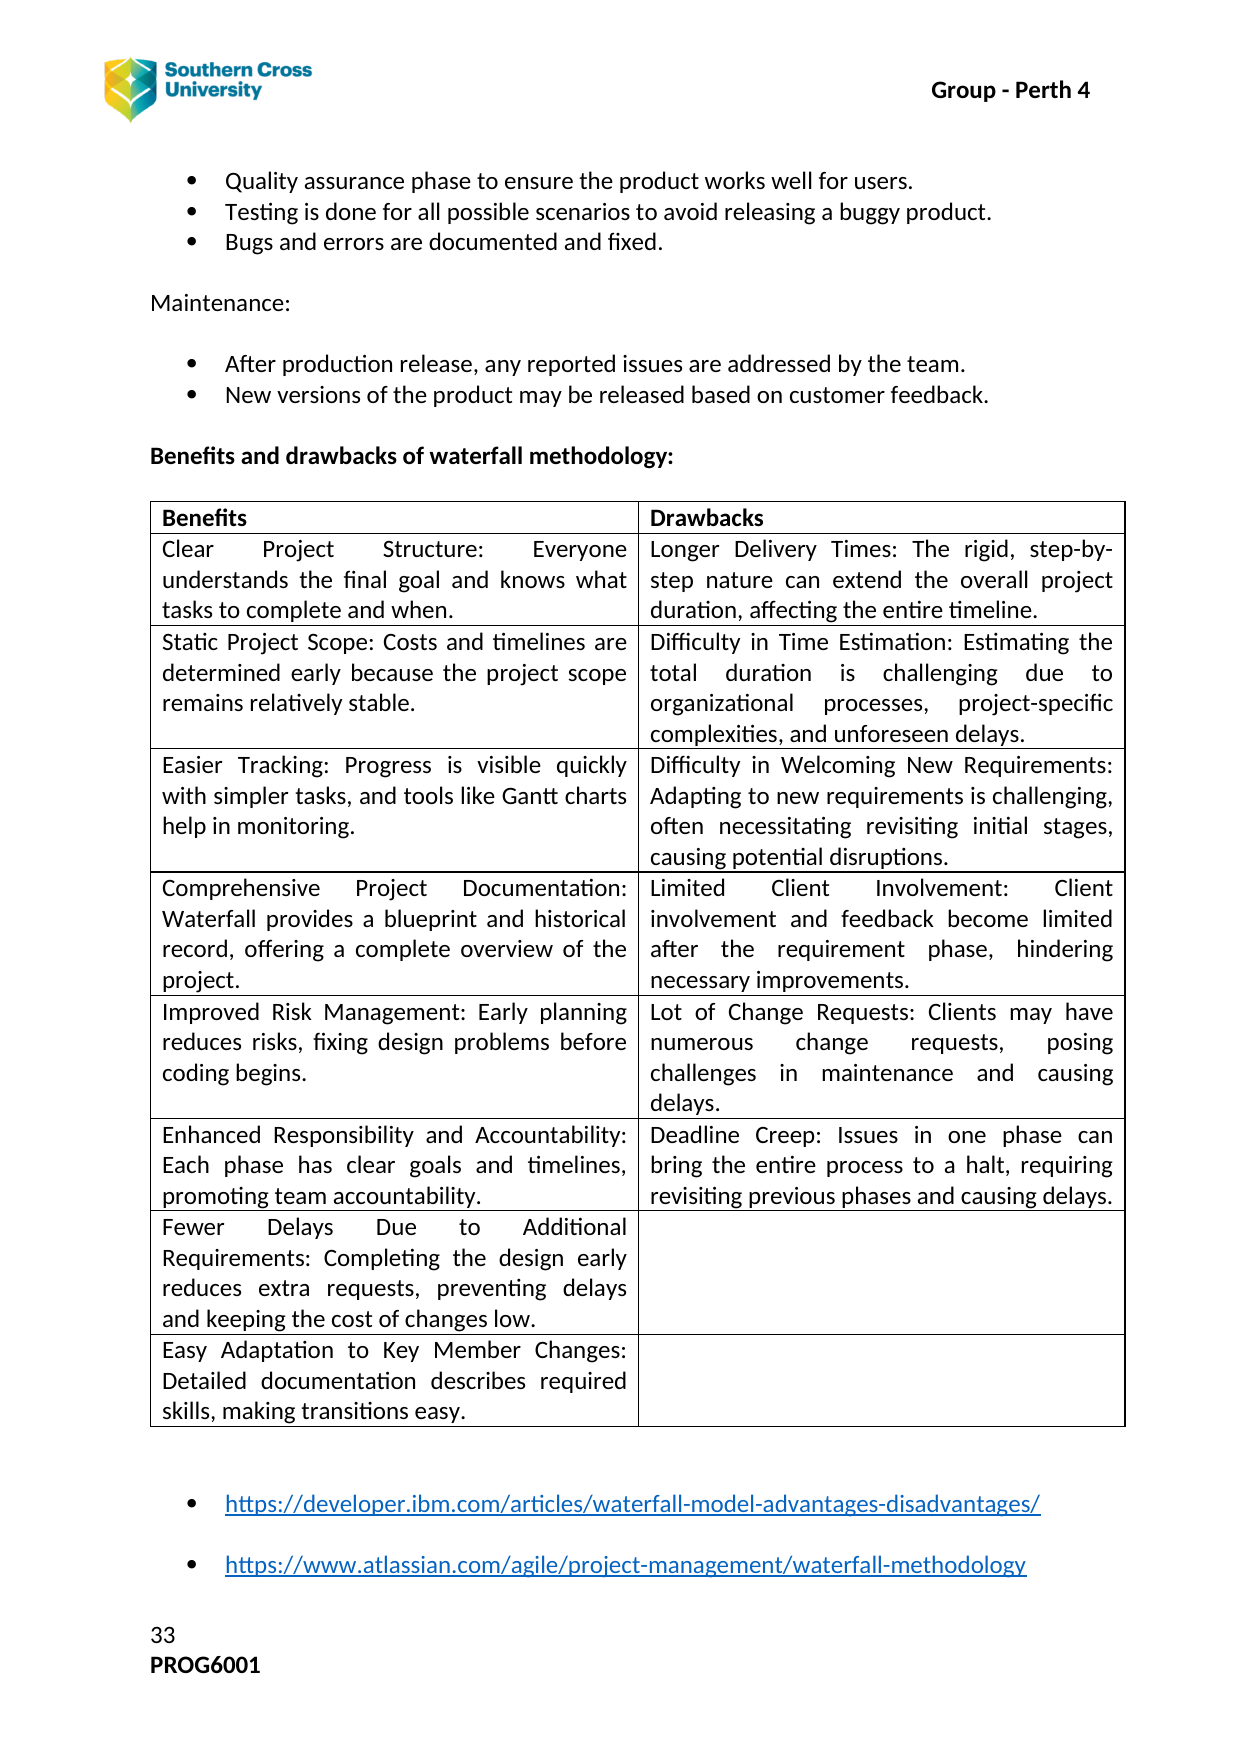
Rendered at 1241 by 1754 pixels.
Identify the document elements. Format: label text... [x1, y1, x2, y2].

list Bugs and errors are documented and fixed. [187, 226, 1090, 257]
table_cell Longer Delivery Times: The rigid, step-by-step nature can extend the overall project duration, affecting the entire timeline. [639, 534, 1124, 625]
table_header Drawbacks [639, 502, 1124, 533]
table_cell Difficulty in Welcoming New Requirements: Adapting to new requirements is challenging, often necessitating revisiting initial stages, causing potential disruptions. [639, 749, 1124, 871]
table_cell Improved Risk Management: Early planning reduces risks, fixing design problems before coding begins. [151, 996, 638, 1118]
table_cell [639, 1211, 1124, 1333]
table_cell Lot of Change Requests: Clients may have numerous change requests, posing challenges in maintenance and causing delays. [639, 996, 1124, 1118]
list After production release, any reported issues are addressed by the team. [187, 348, 1090, 379]
picture [98, 54, 326, 129]
table_cell Comprehensive Project Documentation: Waterfall provides a blueprint and historical record, offering a complete overview of the project. [151, 873, 638, 994]
table_cell Fewer Delays Due to Additional Requirements: Completing the design early reduces extra requests, preventing delays and keeping the cost of changes low. [151, 1211, 638, 1333]
table_cell Clear Project Structure: Everyone understands the final goal and knows what tasks to complete and when. [151, 534, 638, 625]
text Benefits and drawbacks of waterfall methodology: [150, 440, 1090, 471]
table_cell Easier Tracking: Progress is visible quickly with simpler tasks, and tools like Gantt charts help in monitoring. [151, 749, 638, 871]
table_cell Static Project Scope: Costs and timelines are determined early because the project scope remains relatively stable. [151, 626, 638, 748]
table_cell Easy Adaptation to Key Member Changes: Detailed documentation describes required skills, making transitions easy. [151, 1335, 638, 1426]
table_cell Enhanced Responsibility and Accountability: Each phase has clear goals and timelines, promoting team accountability. [151, 1119, 638, 1210]
list New versions of the product may be released based on customer feedback. [187, 379, 1090, 409]
table_header Benefits [151, 502, 638, 533]
table_cell Limited Client Involvement: Client involvement and feedback become limited after the requirement phase, hindering necessary improvements. [639, 873, 1124, 994]
list https://developer.ibm.com/articles/waterfall-model-advantages-disadvantages/ [187, 1488, 1090, 1519]
table_cell Deadline Creep: Issues in one phase can bring the entire process to a halt, requiring revisiting previous phases and causing delays. [639, 1119, 1124, 1210]
text Maintenance: [150, 287, 1090, 318]
list https://www.atlassian.com/agile/project-management/waterfall-methodology [187, 1549, 1090, 1580]
list Testing is done for all possible scenarios to avoid releasing a buggy product. [187, 196, 1090, 226]
list Quality assurance phase to ensure the product works well for users. [187, 165, 1090, 196]
table_cell Difficulty in Time Estimation: Estimating the total duration is challenging due to organizational processes, project-specific complexities, and unforeseen delays. [639, 626, 1124, 748]
table_cell [639, 1335, 1124, 1426]
